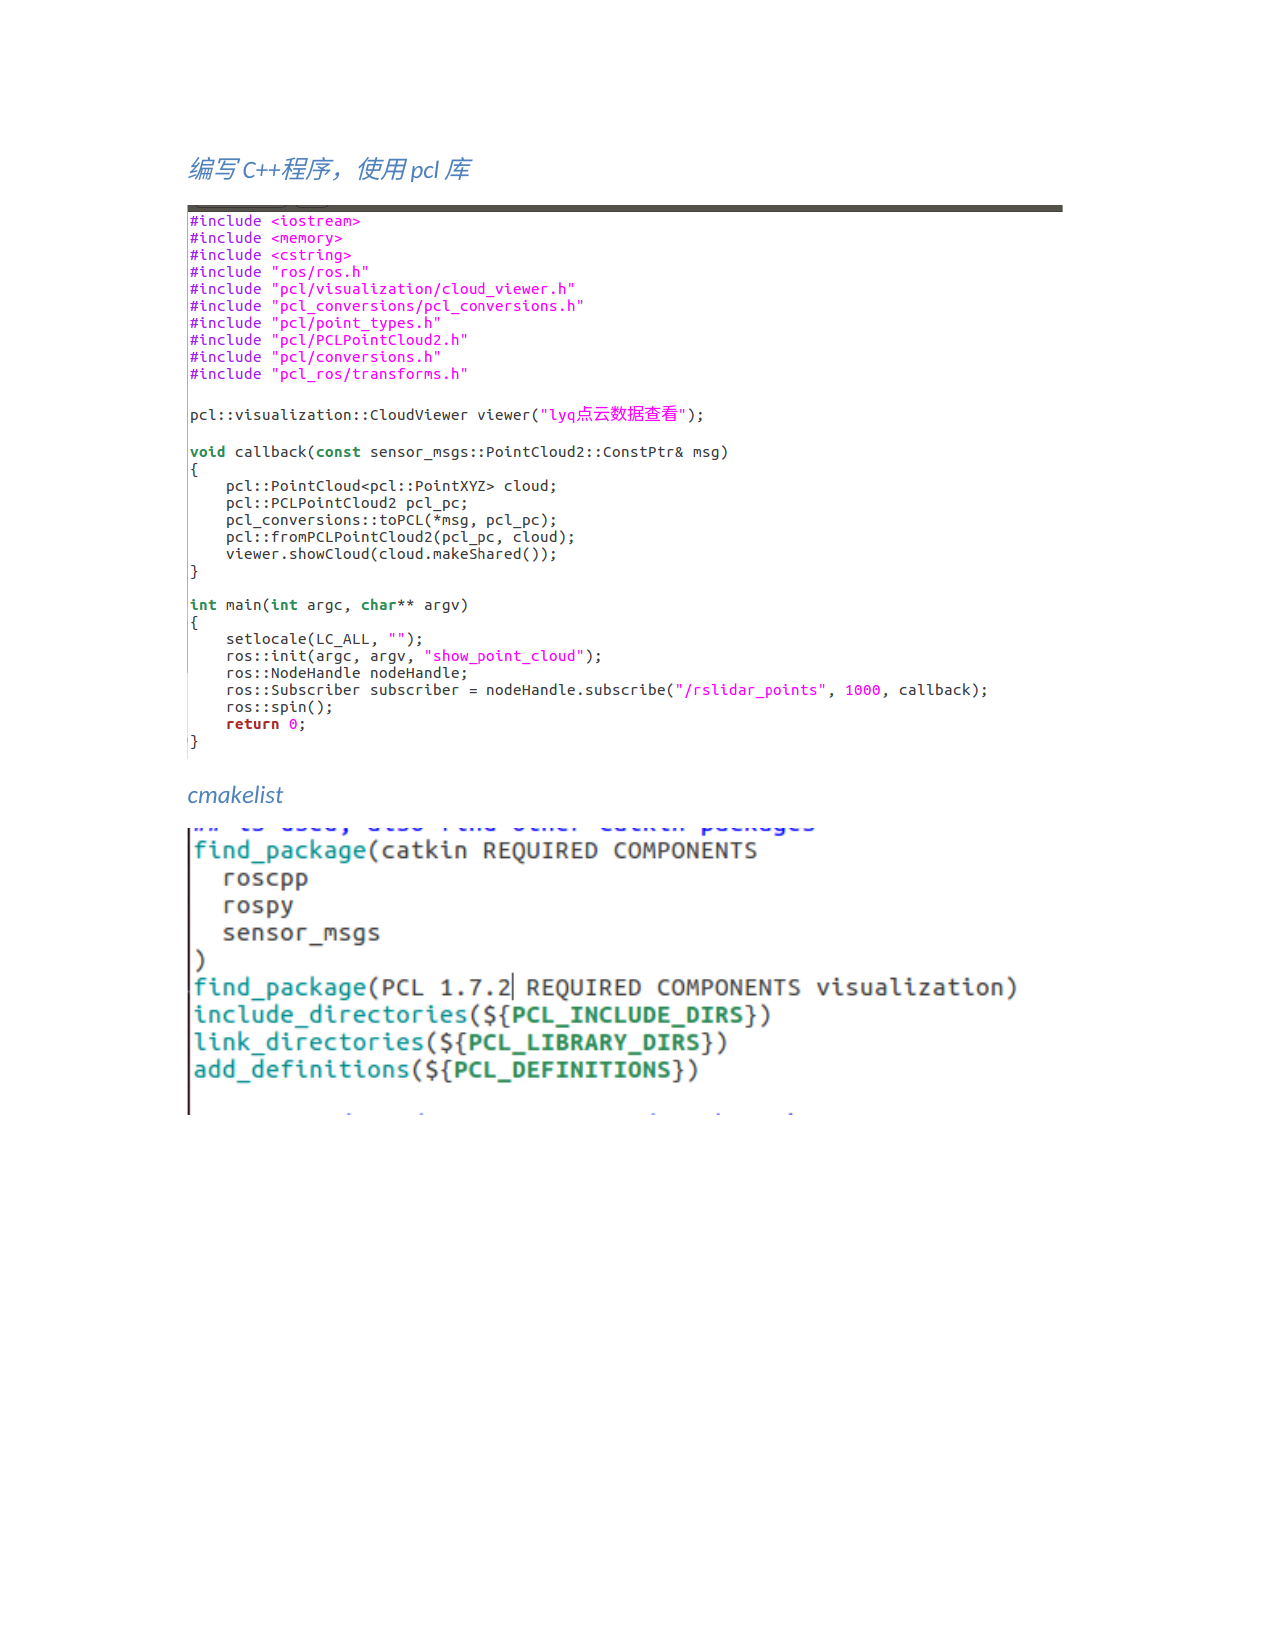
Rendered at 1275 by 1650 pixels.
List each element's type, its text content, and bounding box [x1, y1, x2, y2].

picture [187, 828, 1063, 1115]
picture [187, 205, 1063, 759]
subtitle 编写C++程序，使用pcl库 [187, 150, 1087, 186]
subtitle cmakelist [187, 779, 1087, 810]
